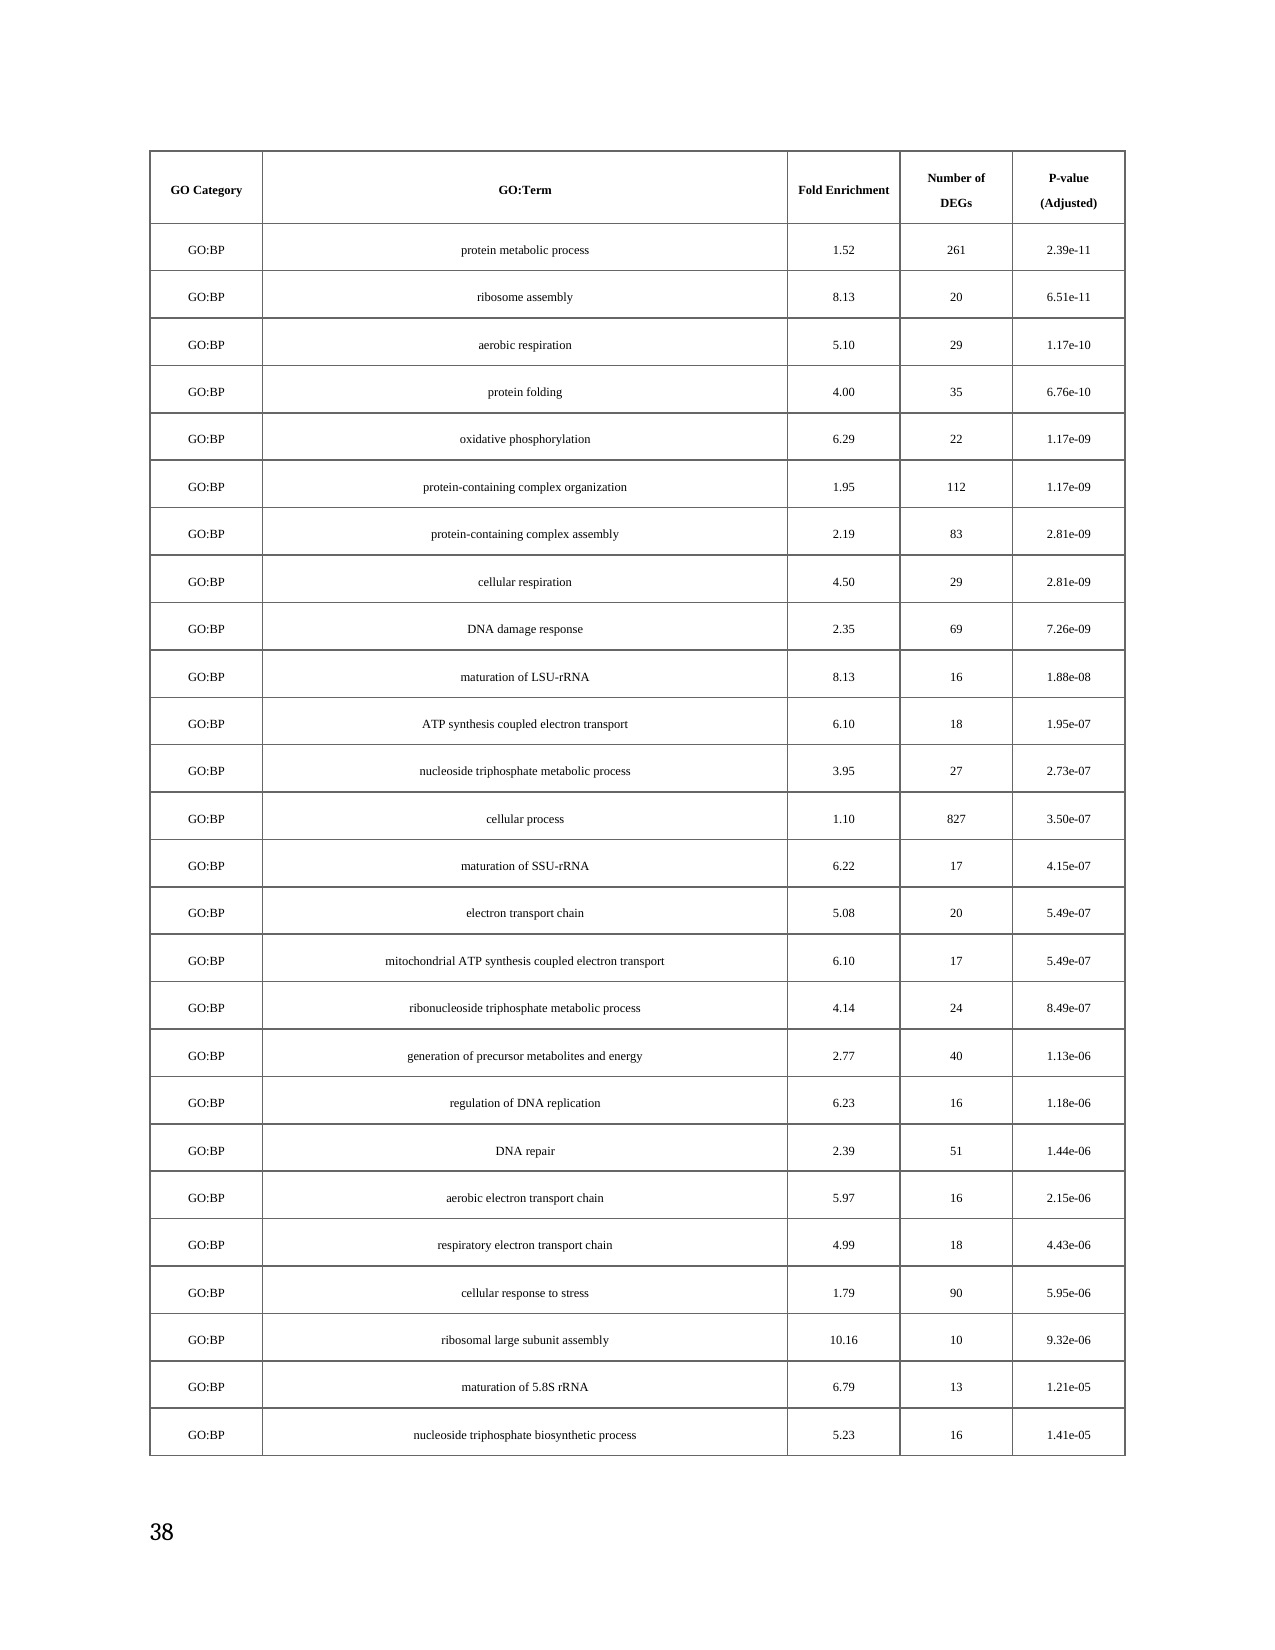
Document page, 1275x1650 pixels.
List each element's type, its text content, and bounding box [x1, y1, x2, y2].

table_cell 10 [901, 1314, 1012, 1360]
table_cell GO:BP [151, 603, 262, 649]
table_cell 20 [901, 271, 1012, 317]
table_cell 29 [901, 319, 1012, 364]
table_cell 6.23 [788, 1077, 899, 1123]
table_cell mitochondrial ATP synthesis coupled electron transport [263, 935, 787, 981]
table_cell 8.13 [788, 271, 899, 317]
table_cell 17 [901, 840, 1012, 886]
table_cell 4.43e-06 [1013, 1219, 1124, 1265]
table_cell 1.41e-05 [1013, 1409, 1124, 1455]
table_cell 2.73e-07 [1013, 745, 1124, 791]
table_cell 2.15e-06 [1013, 1172, 1124, 1218]
table_cell GO:BP [151, 745, 262, 791]
table_cell aerobic respiration [263, 319, 787, 364]
table_cell 8.13 [788, 651, 899, 696]
table_cell 16 [901, 1077, 1012, 1123]
table_cell 2.35 [788, 603, 899, 649]
table_cell 4.99 [788, 1219, 899, 1265]
table_cell 1.44e-06 [1013, 1125, 1124, 1170]
table_cell 5.49e-07 [1013, 935, 1124, 981]
table_header GO:Term [263, 152, 787, 222]
table_cell generation of precursor metabolites and energy [263, 1030, 787, 1076]
table_cell 8.49e-07 [1013, 982, 1124, 1028]
table_cell regulation of DNA replication [263, 1077, 787, 1123]
table_cell 18 [901, 1219, 1012, 1265]
table_cell ribosome assembly [263, 271, 787, 317]
table_cell GO:BP [151, 982, 262, 1028]
table_cell 2.81e-09 [1013, 508, 1124, 554]
table_cell 83 [901, 508, 1012, 554]
table_cell 7.26e-09 [1013, 603, 1124, 649]
table_cell 18 [901, 698, 1012, 744]
table_cell GO:BP [151, 271, 262, 317]
table_cell cellular process [263, 793, 787, 838]
table_cell 3.95 [788, 745, 899, 791]
table_cell GO:BP [151, 1172, 262, 1218]
table_cell 4.00 [788, 366, 899, 412]
table_cell 6.22 [788, 840, 899, 886]
table_cell 1.13e-06 [1013, 1030, 1124, 1076]
table_header P-value (Adjusted) [1013, 152, 1124, 222]
table_cell 13 [901, 1362, 1012, 1407]
table_cell 35 [901, 366, 1012, 412]
table_cell respiratory electron transport chain [263, 1219, 787, 1265]
table_cell 6.10 [788, 698, 899, 744]
table_header GO Category [151, 152, 262, 222]
table_header Fold Enrichment [788, 152, 899, 222]
table_cell electron transport chain [263, 888, 787, 933]
table_cell 5.10 [788, 319, 899, 364]
table_cell 6.51e-11 [1013, 271, 1124, 317]
table_cell nucleoside triphosphate biosynthetic process [263, 1409, 787, 1455]
table_cell maturation of LSU-rRNA [263, 651, 787, 696]
table_cell ribonucleoside triphosphate metabolic process [263, 982, 787, 1028]
table_cell 16 [901, 651, 1012, 696]
table_cell oxidative phosphorylation [263, 414, 787, 459]
table_cell maturation of 5.8S rRNA [263, 1362, 787, 1407]
table_cell GO:BP [151, 698, 262, 744]
table_cell 6.76e-10 [1013, 366, 1124, 412]
table_cell GO:BP [151, 793, 262, 838]
table_cell maturation of SSU-rRNA [263, 840, 787, 886]
table_cell 10.16 [788, 1314, 899, 1360]
table_cell 1.88e-08 [1013, 651, 1124, 696]
table_cell 4.15e-07 [1013, 840, 1124, 886]
table_cell 261 [901, 224, 1012, 270]
table_cell 827 [901, 793, 1012, 838]
table_cell 5.97 [788, 1172, 899, 1218]
table_cell GO:BP [151, 414, 262, 459]
table_cell 24 [901, 982, 1012, 1028]
table_cell 16 [901, 1409, 1012, 1455]
table_header Number of DEGs [901, 152, 1012, 222]
table_cell GO:BP [151, 1362, 262, 1407]
table_cell 27 [901, 745, 1012, 791]
table_cell GO:BP [151, 366, 262, 412]
table_cell GO:BP [151, 888, 262, 933]
table_cell 5.23 [788, 1409, 899, 1455]
table_cell GO:BP [151, 1077, 262, 1123]
table_cell 20 [901, 888, 1012, 933]
table_cell 90 [901, 1267, 1012, 1312]
table_cell GO:BP [151, 461, 262, 507]
table_cell 9.32e-06 [1013, 1314, 1124, 1360]
table_cell protein folding [263, 366, 787, 412]
table_cell GO:BP [151, 840, 262, 886]
table_cell ribosomal large subunit assembly [263, 1314, 787, 1360]
table_cell 112 [901, 461, 1012, 507]
table_cell cellular response to stress [263, 1267, 787, 1312]
table_cell 5.49e-07 [1013, 888, 1124, 933]
table_cell 6.29 [788, 414, 899, 459]
table_cell GO:BP [151, 508, 262, 554]
table_cell ATP synthesis coupled electron transport [263, 698, 787, 744]
table_cell 5.08 [788, 888, 899, 933]
table_cell 1.95e-07 [1013, 698, 1124, 744]
table_cell GO:BP [151, 1314, 262, 1360]
table_cell 2.19 [788, 508, 899, 554]
table_cell 40 [901, 1030, 1012, 1076]
table_cell 17 [901, 935, 1012, 981]
table_cell DNA damage response [263, 603, 787, 649]
table_cell 1.17e-09 [1013, 414, 1124, 459]
table_cell GO:BP [151, 1267, 262, 1312]
table_cell GO:BP [151, 224, 262, 270]
table_cell 51 [901, 1125, 1012, 1170]
table_cell 3.50e-07 [1013, 793, 1124, 838]
table_cell GO:BP [151, 319, 262, 364]
table_cell 1.79 [788, 1267, 899, 1312]
table_cell GO:BP [151, 1219, 262, 1265]
table_cell 16 [901, 1172, 1012, 1218]
table_cell aerobic electron transport chain [263, 1172, 787, 1218]
table_cell GO:BP [151, 1409, 262, 1455]
table_cell 2.39e-11 [1013, 224, 1124, 270]
table_cell 1.10 [788, 793, 899, 838]
table_cell 2.81e-09 [1013, 556, 1124, 602]
table_cell 1.95 [788, 461, 899, 507]
table_cell cellular respiration [263, 556, 787, 602]
table_cell protein-containing complex assembly [263, 508, 787, 554]
table_cell 29 [901, 556, 1012, 602]
table_cell GO:BP [151, 935, 262, 981]
table_cell nucleoside triphosphate metabolic process [263, 745, 787, 791]
table_cell 1.17e-09 [1013, 461, 1124, 507]
table_cell 6.79 [788, 1362, 899, 1407]
table_cell 1.52 [788, 224, 899, 270]
table_cell GO:BP [151, 1030, 262, 1076]
table_cell protein metabolic process [263, 224, 787, 270]
table_cell 22 [901, 414, 1012, 459]
table_cell 2.39 [788, 1125, 899, 1170]
table_cell 2.77 [788, 1030, 899, 1076]
table_cell 69 [901, 603, 1012, 649]
table_cell 6.10 [788, 935, 899, 981]
table_cell 1.18e-06 [1013, 1077, 1124, 1123]
table_cell 4.14 [788, 982, 899, 1028]
table_cell protein-containing complex organization [263, 461, 787, 507]
table_cell GO:BP [151, 556, 262, 602]
table_cell GO:BP [151, 651, 262, 696]
table_cell 4.50 [788, 556, 899, 602]
table_cell 1.21e-05 [1013, 1362, 1124, 1407]
table_cell 1.17e-10 [1013, 319, 1124, 364]
table_cell DNA repair [263, 1125, 787, 1170]
table_cell GO:BP [151, 1125, 262, 1170]
table_cell 5.95e-06 [1013, 1267, 1124, 1312]
